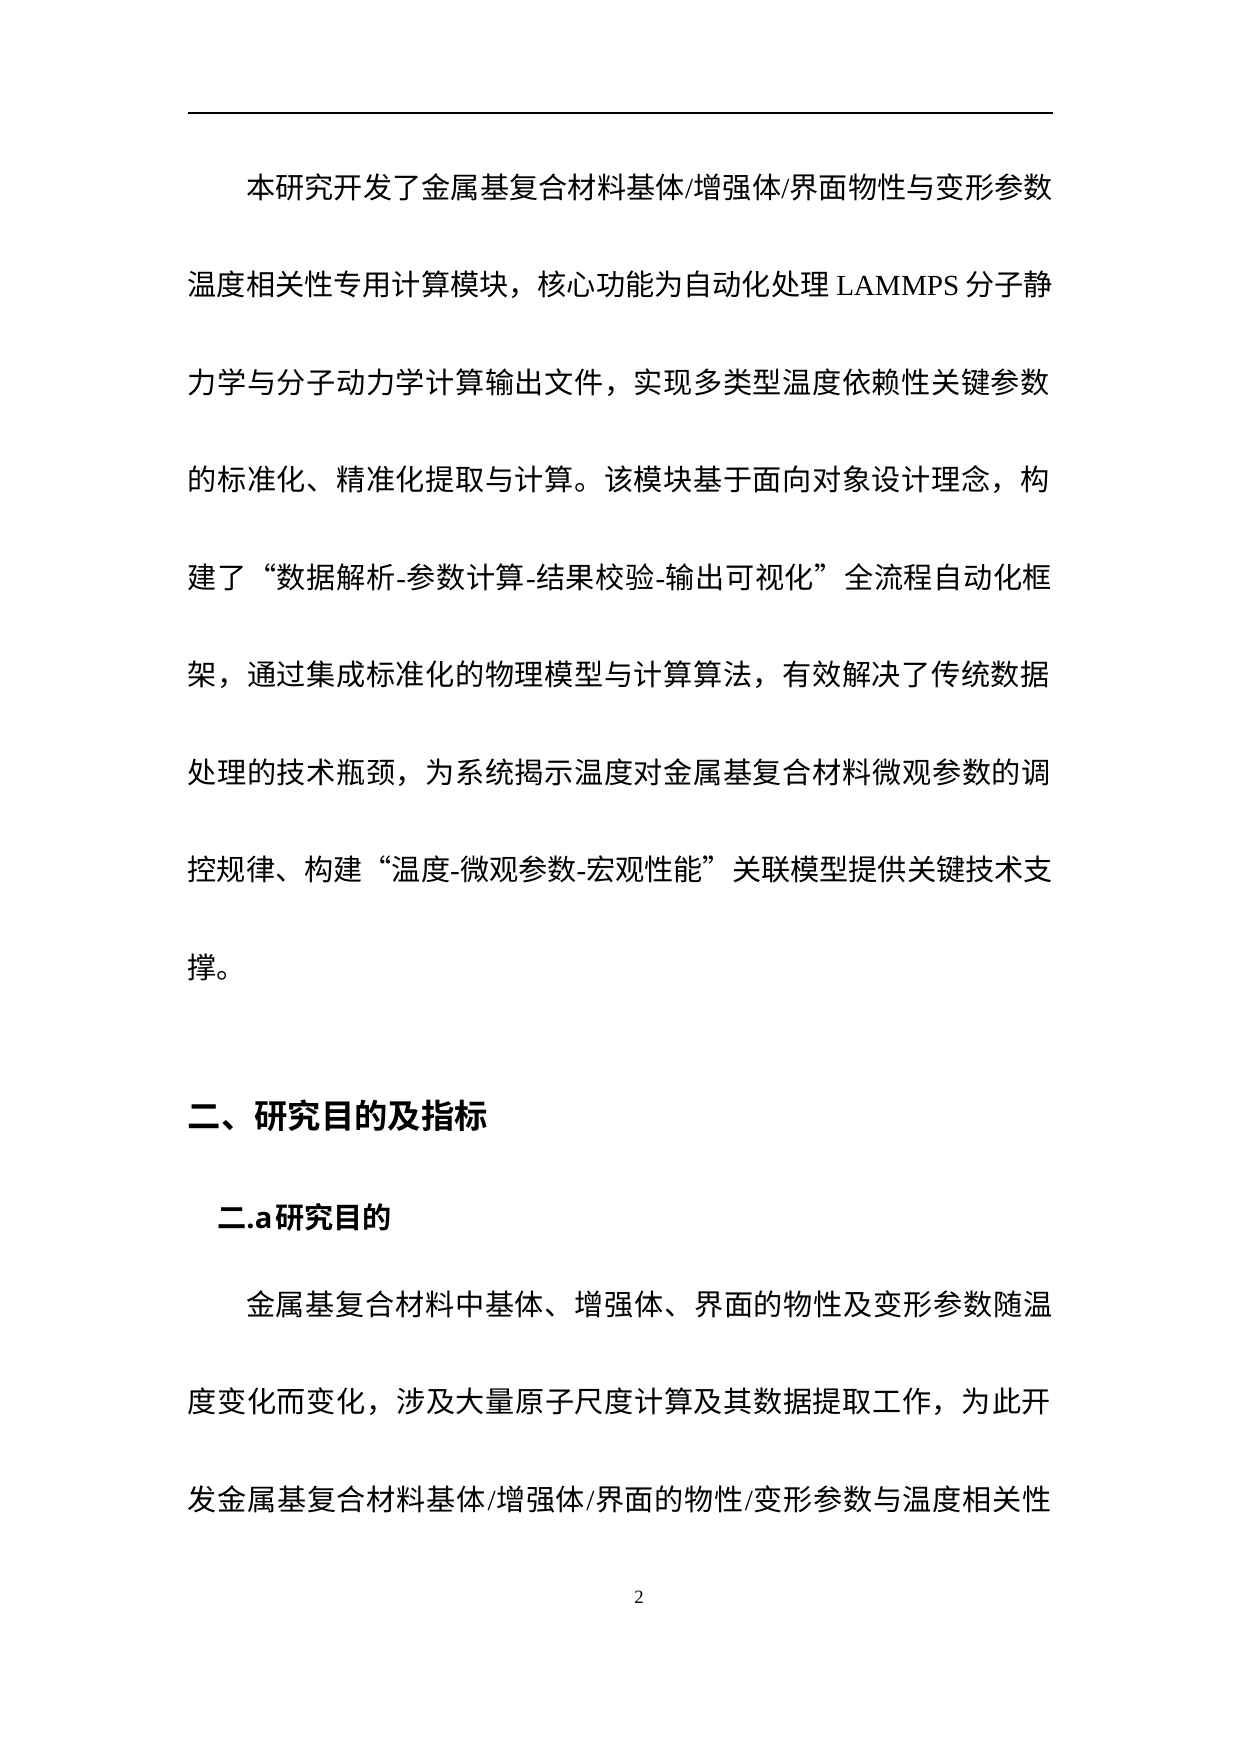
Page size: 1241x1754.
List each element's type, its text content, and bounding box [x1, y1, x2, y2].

subtitle 研究目的 [217, 1183, 1053, 1248]
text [187, 1270, 1053, 1530]
text 本研究开发了金属基复合材料基体/增强体/界面物性与变形参数温度相关性专用计算模块，核心功能为自动化处理LAMMPS分子静力学与分子动力学计算输出文件，实现多类型温度依赖性关键参数的标准化、精准化提取与计算。该模块基于面向对象设计理念，构建了“数据解析-参数计算-结果校验-输出可视化”全流程自动化框架，通过集成标准化的物理模型与计算算法，有效解决了传统数据处理的技术瓶颈，为系统揭示温度对金属基复合材料微观参数的调控规律、构建“温度-微观参数-宏观性能”关联模型提供关键技术支撑。 [187, 153, 1053, 998]
subtitle 研究目的及指标 [187, 1082, 1053, 1147]
